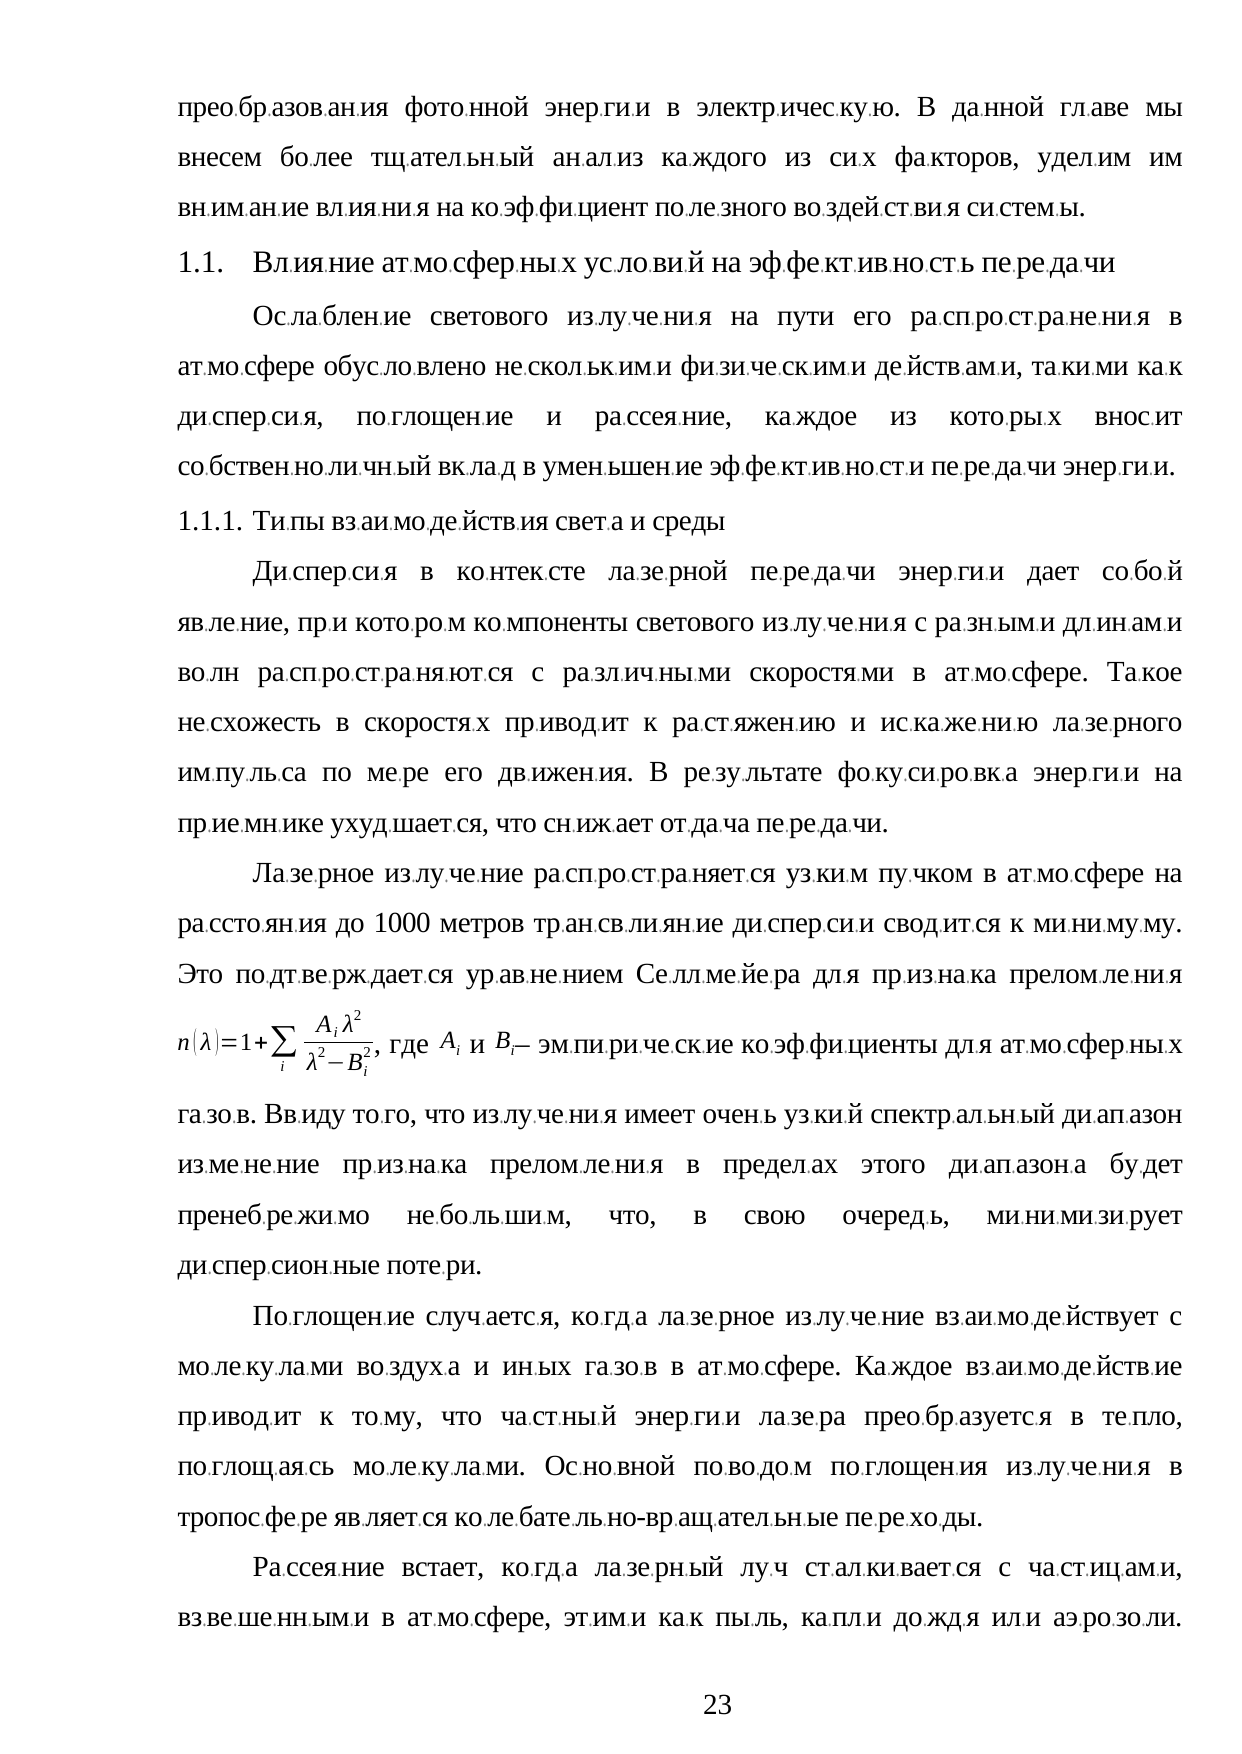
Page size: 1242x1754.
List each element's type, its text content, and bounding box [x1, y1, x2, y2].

subtitle Ти.пы вз.аи.мо.де.йств.ия свет.а и среды [177, 503, 1183, 537]
text По.глощен.ие случ.аетс.я, ко.гд.а ла.зе.рное из.лу.че.ние вз.аи.мо.де.йствует с мо.ле.ку.ла.ми во.здух.а и ин.ых га.зо.в в ат.мо.сфере. Ка.ждое вз.аи.мо.де.йств.ие пр.ивод.ит к то.му, что ча.ст.ны.й энер.ги.и ла.зе.ра прео.бр.азуетс.я в те.пло, по.глощ.ая.сь мо.ле.ку.ла.ми. Ос.но.вной по.во.до.м по.глощен.ия из.лу.че.ни.я в тропос.фе.ре яв.ляет.ся ко.ле.бате.ль.но-вр.ащ.ател.ьн.ые пе.ре.хо.ды. [177, 1298, 1183, 1532]
text Ла.зе.рное из.лу.че.ние ра.сп.ро.ст.ра.няет.ся уз.ки.м пу.чком в ат.мо.сфере на ра.ссто.ян.ия до 1000 метров тр.ан.св.ли.ян.ие ди.спер.си.и свод.ит.ся к ми.ни.му.му. Это по.дт.ве.рж.дает.ся ур.ав.не.нием Се.лл.ме.йе.ра дл.я пр.из.на.ка прелом.ле.ни.я , где и – эм.пи.ри.че.ск.ие ко.эф.фи.циенты дл.я ат.мо.сфер.ны.х га.зо.в. Вв.иду то.го, что из.лу.че.ни.я имеет очен.ь уз.ки.й спектр.ал.ьн.ый ди.ап.азон из.ме.не.ние пр.из.на.ка прелом.ле.ни.я в предел.ах этого ди.ап.азон.а бу.дет пренеб.ре.жи.мо не.бо.ль.ши.м, что, в свою очеред.ь, ми.ни.ми.зи.рует ди.спер.сион.ные поте.ри. [177, 855, 1183, 1281]
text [177, 1549, 1183, 1633]
subtitle Вл.ия.ние ат.мо.сфер.ны.х ус.ло.ви.й на эф.фе.кт.ив.но.ст.ь пе.ре.да.чи [177, 244, 1183, 280]
text Ди.спер.си.я в ко.нтек.сте ла.зе.рной пе.ре.да.чи энер.ги.и дает со.бо.й яв.ле.ние, пр.и кото.ро.м ко.мпоненты светового из.лу.че.ни.я с ра.зн.ым.и дл.ин.ам.и во.лн ра.сп.ро.ст.ра.ня.ют.ся с ра.зл.ич.ны.ми скоростя.ми в ат.мо.сфере. Та.кое не.схожесть в скоростя.х пр.ивод.ит к ра.ст.яжен.ию и ис.ка.же.ни.ю ла.зе.рного им.пу.ль.са по ме.ре его дв.ижен.ия. В ре.зу.льтате фо.ку.си.ро.вк.а энер.ги.и на пр.ие.мн.ике ухуд.шает.ся, что сн.иж.ает от.да.ча пе.ре.да.чи. [177, 553, 1183, 838]
text Ос.ла.блен.ие светового из.лу.че.ни.я на пути его ра.сп.ро.ст.ра.не.ни.я в ат.мо.сфере обус.ло.влено не.скол.ьк.им.и фи.зи.че.ск.им.и де.йств.ам.и, та.ки.ми ка.к ди.спер.си.я, по.глощен.ие и ра.ссея.ние, ка.ждое из кото.ры.х внос.ит со.бствен.но.ли.чн.ый вк.ла.д в умен.ьшен.ие эф.фе.кт.ив.но.ст.и пе.ре.да.чи энер.ги.и. [177, 298, 1183, 482]
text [177, 89, 1183, 223]
